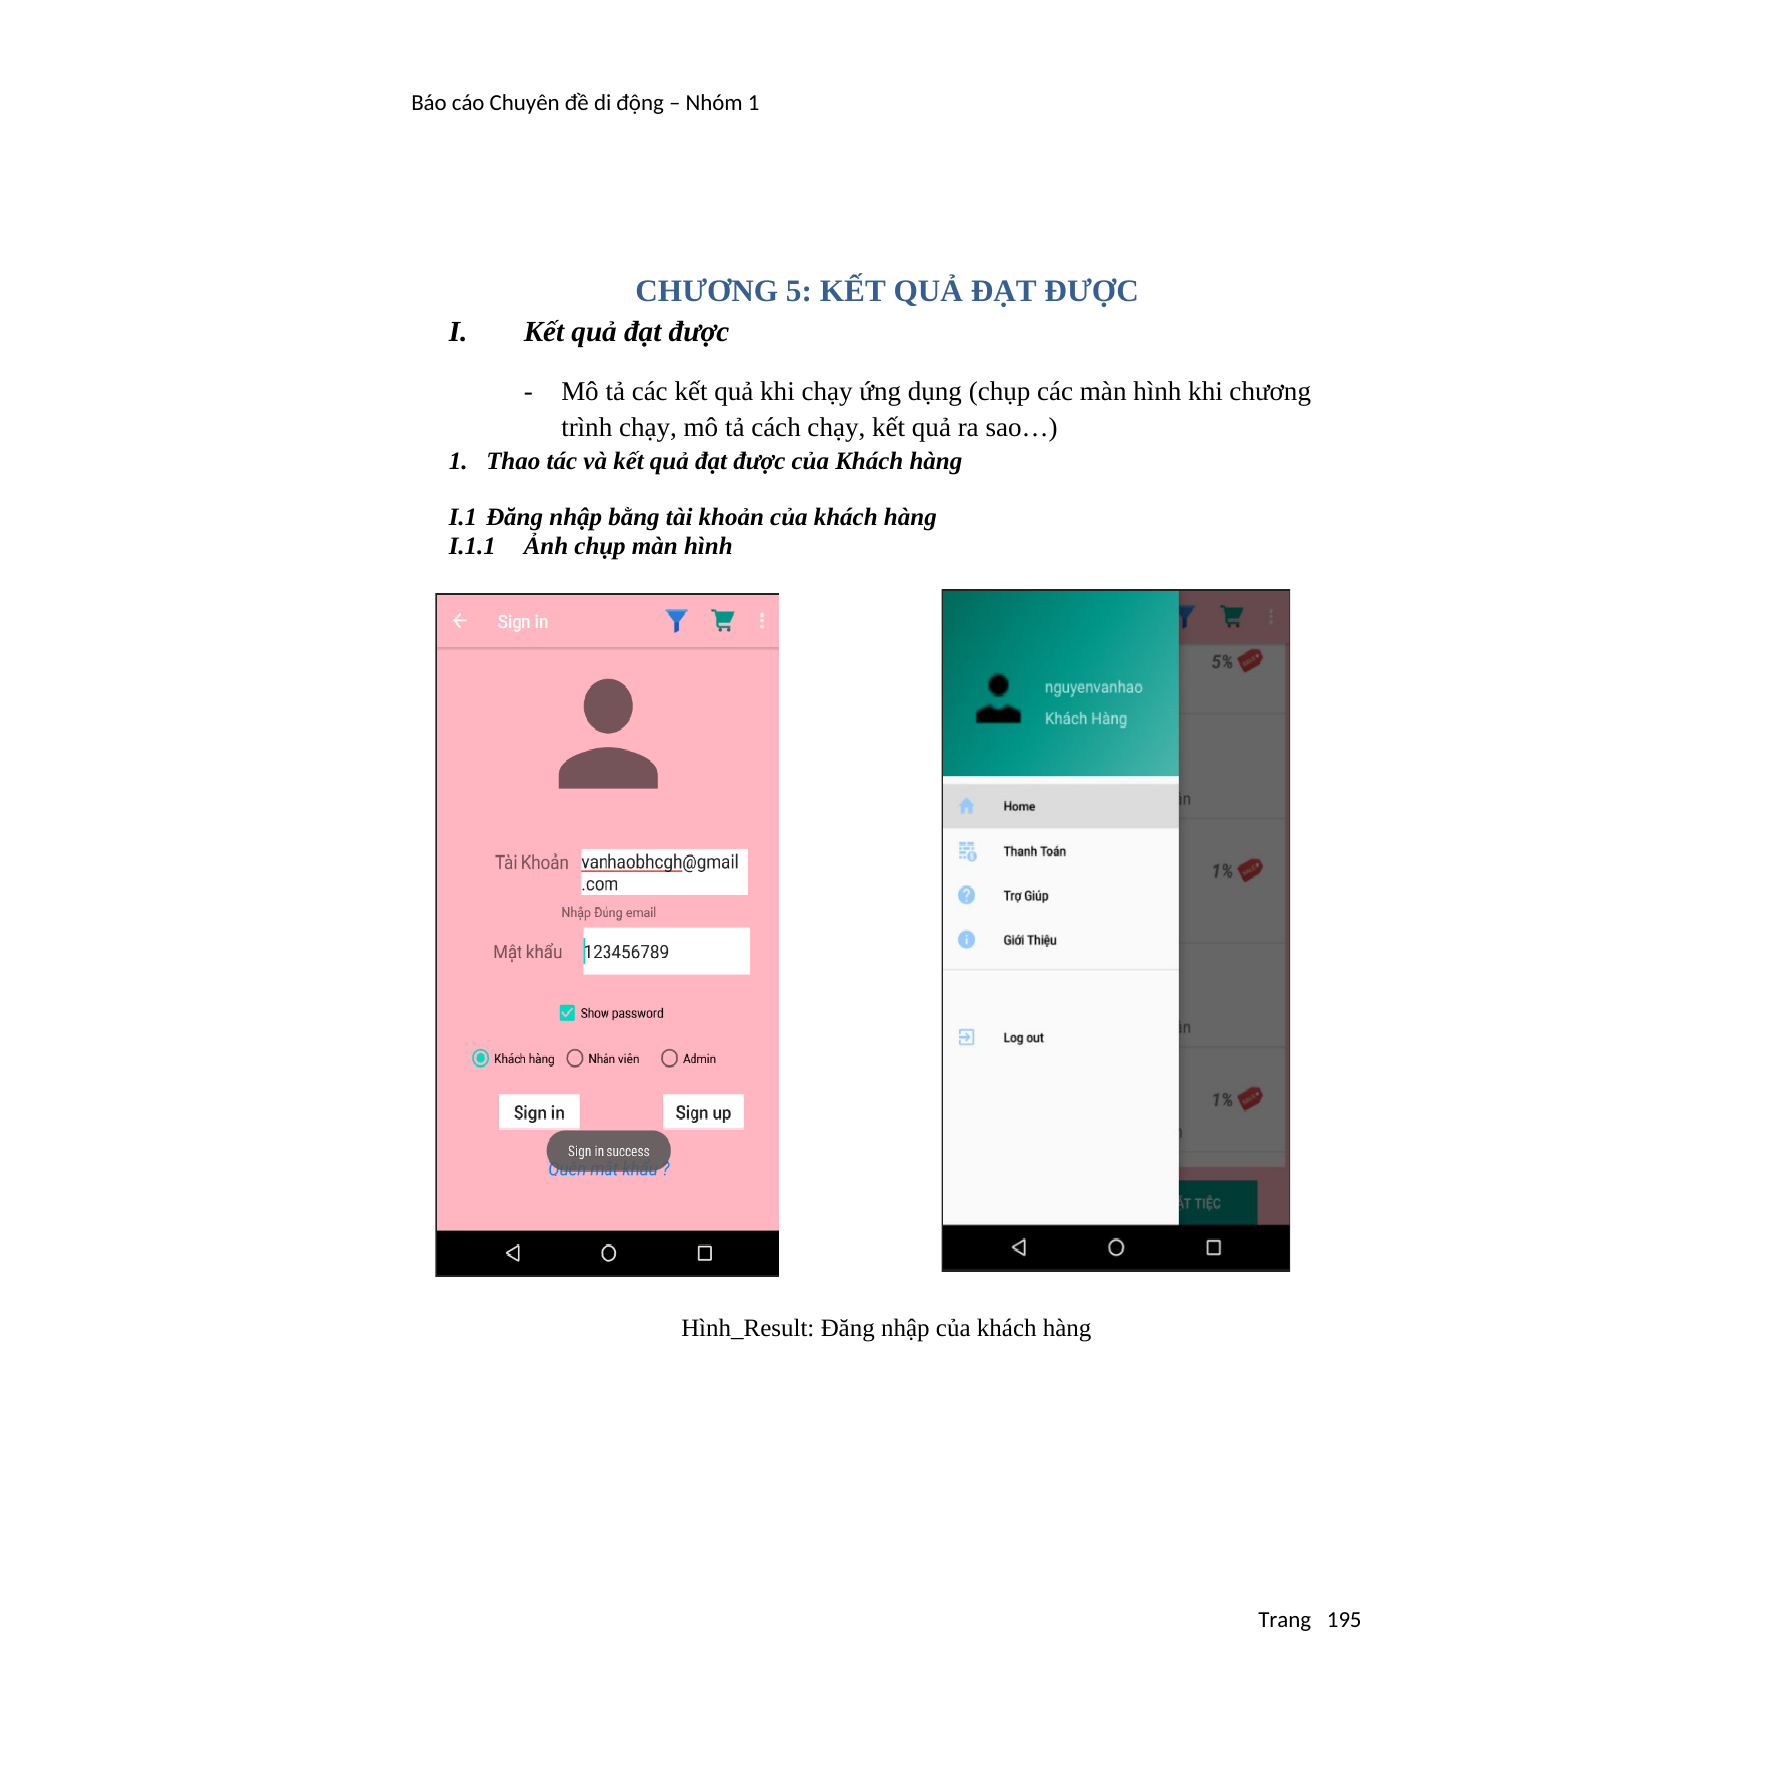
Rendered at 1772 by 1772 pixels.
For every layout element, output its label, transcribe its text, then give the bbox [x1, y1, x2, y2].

text Hình_Result: Đăng nhập của khách hàng [411, 1313, 1361, 1342]
subtitle Thao tác và kết quả đạt được của Khách hàng [448, 446, 1363, 475]
subtitle Kết quả đạt được [448, 314, 1363, 348]
picture [941, 589, 1291, 1272]
list Đăng nhập bằng tài khoản của khách hàng [448, 502, 1361, 531]
subtitle CHƯƠNG 5: KẾT QUẢ ĐẠT ĐƯỢC [411, 272, 1363, 308]
list Mô tả các kết quả khi chạy ứng dụng (chụp các màn hình khi chương trình chạy, mô tả cách chạy, kết quả ra sao…) [523, 375, 1361, 442]
list Ảnh chụp màn hình [448, 531, 1361, 560]
picture [435, 593, 779, 1277]
